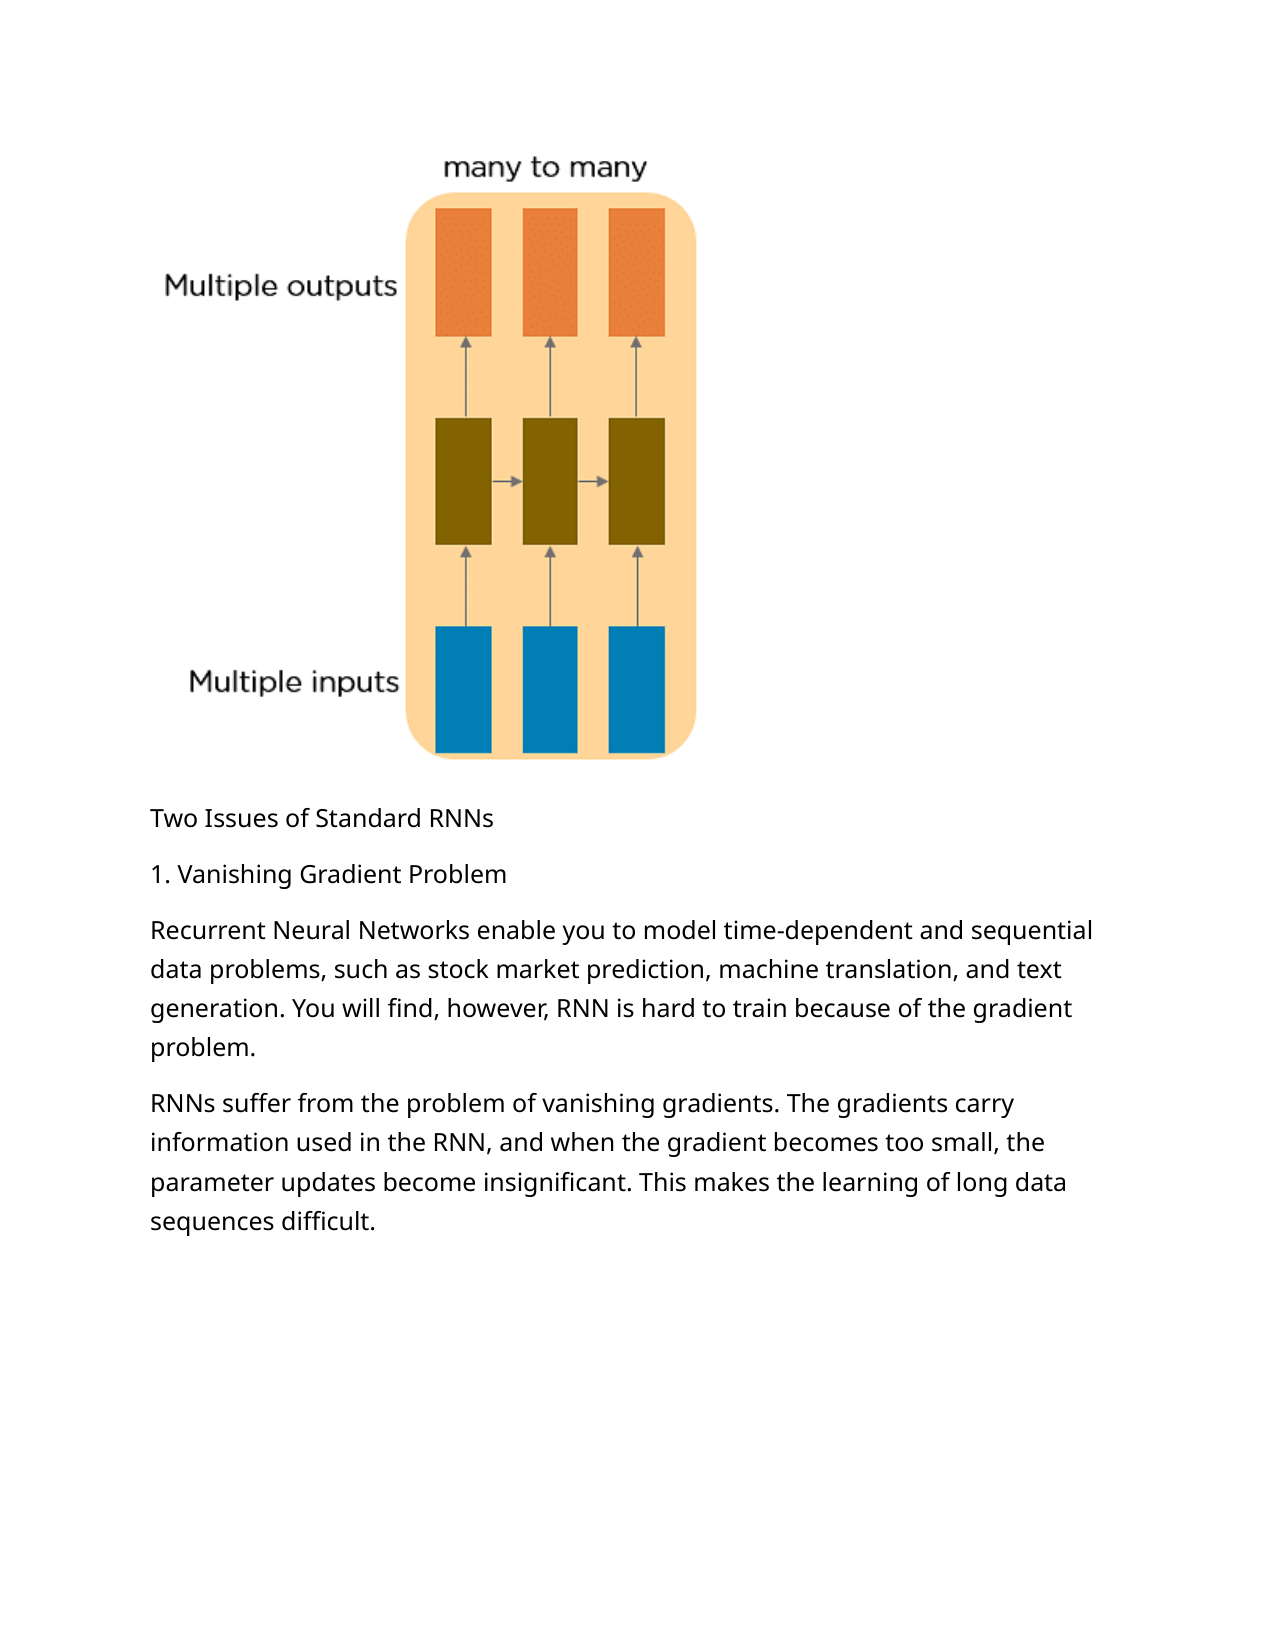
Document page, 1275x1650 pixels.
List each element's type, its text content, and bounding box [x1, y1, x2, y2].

text Two Issues of Standard RNNs [150, 801, 1125, 835]
text Recurrent Neural Networks enable you to model time-dependent and sequential data problems, such as stock market prediction, machine translation, and text generation. You will find, however, RNN is hard to train because of the gradient problem. [150, 913, 1125, 1064]
picture [150, 150, 723, 780]
text 1. Vanishing Gradient Problem [150, 857, 1125, 891]
text RNNs suffer from the problem of vanishing gradients. The gradients carry information used in the RNN, and when the gradient becomes too small, the parameter updates become insignificant. This makes the learning of long data sequences difficult. [150, 1086, 1125, 1237]
